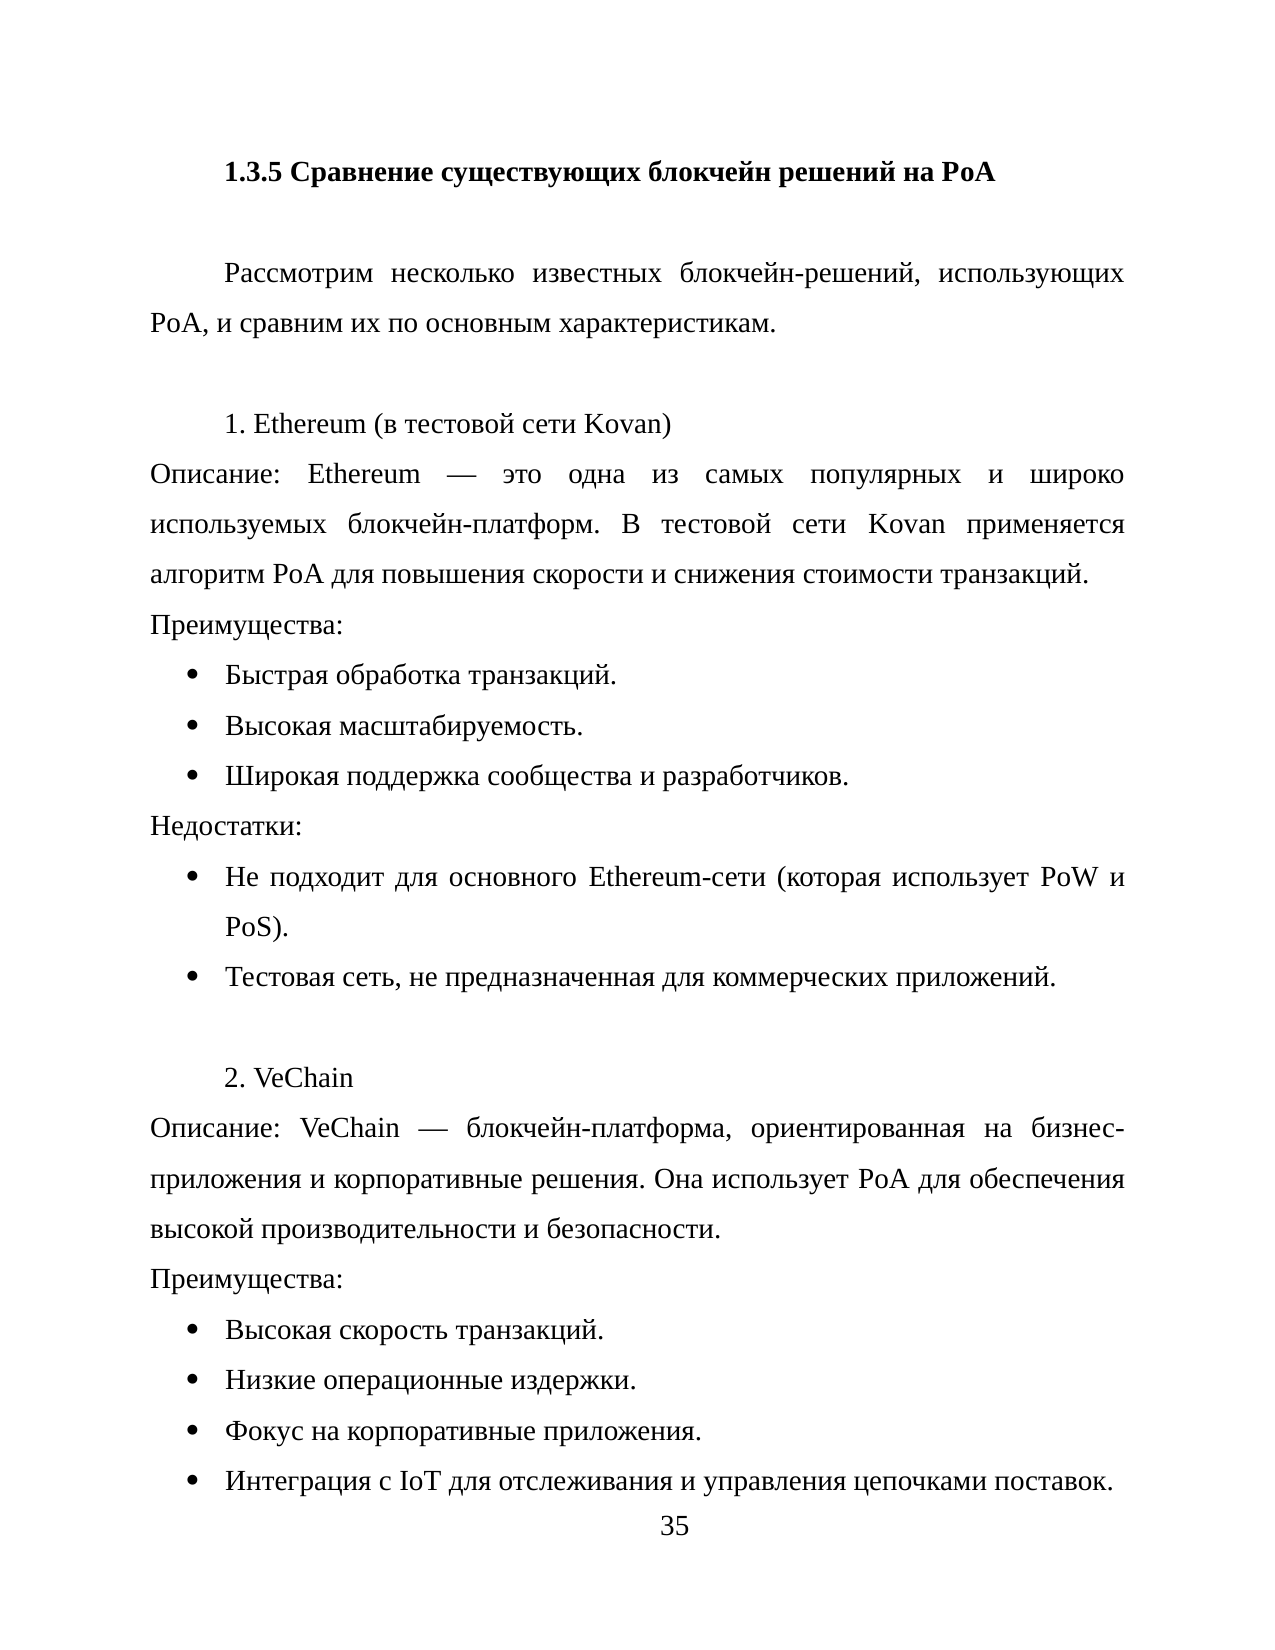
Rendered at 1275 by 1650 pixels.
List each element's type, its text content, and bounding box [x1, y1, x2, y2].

text Преимущества: [150, 607, 1125, 641]
text Преимущества: [150, 1262, 1125, 1295]
text 1. Ethereum (в тестовой сети Kovan) [150, 406, 1125, 439]
list Быстрая обработка транзакций. [187, 657, 1125, 691]
text Рассмотрим несколько известных блокчейн-решений, использующих PoA, и сравним их по основным характеристикам. [150, 255, 1125, 339]
list Фокус на корпоративные приложения. [187, 1413, 1125, 1446]
list Широкая поддержка сообщества и разработчиков. [187, 758, 1125, 792]
text Описание: VeChain — блокчейн-платформа, ориентированная на бизнес-приложения и корпоративные решения. Она использует PoA для обеспечения высокой производительности и безопасности. [150, 1111, 1125, 1245]
text Описание: Ethereum — это одна из самых популярных и широко используемых блокчейн-платформ. В тестовой сети Kovan применяется алгоритм PoA для повышения скорости и снижения стоимости транзакций. [150, 456, 1125, 590]
text 2. VeChain [150, 1060, 1125, 1094]
list Высокая масштабируемость. [187, 708, 1125, 741]
list Не подходит для основного Ethereum-сети (которая использует PoW и PoS). [187, 859, 1125, 943]
list Интеграция с IoT для отслеживания и управления цепочками поставок. [187, 1463, 1125, 1497]
list Низкие операционные издержки. [187, 1362, 1125, 1396]
subtitle 1.3.5 Сравнение существующих блокчейн решений на PoA [150, 154, 1125, 188]
list Высокая скорость транзакций. [187, 1312, 1125, 1346]
text Недостатки: [150, 808, 1125, 842]
list Тестовая сеть, не предназначенная для коммерческих приложений. [187, 959, 1125, 993]
